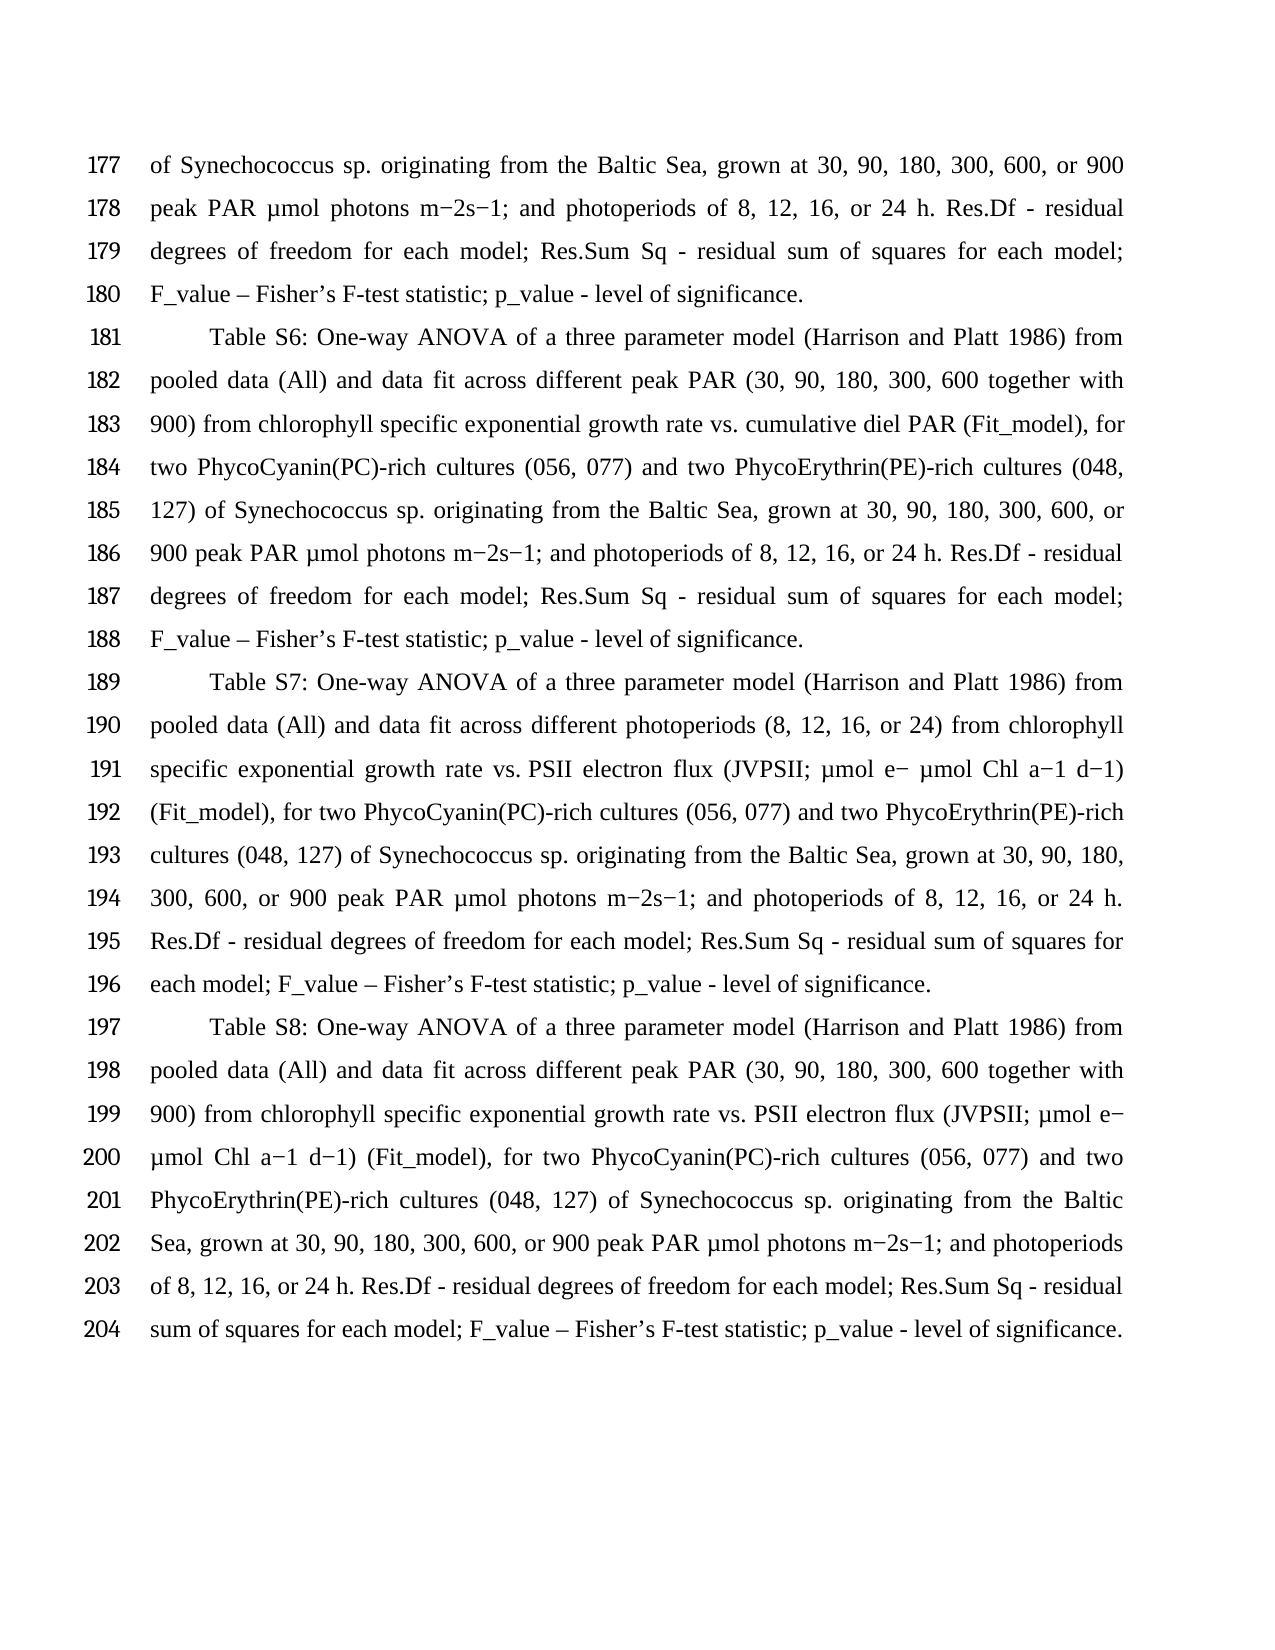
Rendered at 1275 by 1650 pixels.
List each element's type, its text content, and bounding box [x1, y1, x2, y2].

text Table S8: One-way ANOVA of a three parameter model (Harrison and Platt 1986) from pooled data (All) and data fit across different peak PAR (30, 90, 180, 300, 600 together with 900) from chlorophyll specific exponential growth rate vs. PSII electron flux (JVPSII; µmol e− µmol Chl a−1 d−1) (Fit_model), for two PhycoCyanin(PC)-rich cultures (056, 077) and two PhycoErythrin(PE)-rich cultures (048, 127) of Synechococcus sp. originating from the Baltic Sea, grown at 30, 90, 180, 300, 600, or 900 peak PAR µmol photons m−2s−1; and photoperiods of 8, 12, 16, or 24 h. Res.Df - residual degrees of freedom for each model; Res.Sum Sq - residual sum of squares for each model; F_value – Fisher’s F-test statistic; p_value - level of significance. [150, 1012, 1125, 1343]
text Table S7: One-way ANOVA of a three parameter model (Harrison and Platt 1986) from pooled data (All) and data fit across different photoperiods (8, 12, 16, or 24) from chlorophyll specific exponential growth rate vs. PSII electron flux (JVPSII; µmol e− µmol Chl a−1 d−1) (Fit_model), for two PhycoCyanin(PC)-rich cultures (056, 077) and two PhycoErythrin(PE)-rich cultures (048, 127) of Synechococcus sp. originating from the Baltic Sea, grown at 30, 90, 180, 300, 600, or 900 peak PAR µmol photons m−2s−1; and photoperiods of 8, 12, 16, or 24 h. Res.Df - residual degrees of freedom for each model; Res.Sum Sq - residual sum of squares for each model; F_value – Fisher’s F-test statistic; p_value - level of significance. [150, 667, 1125, 998]
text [150, 150, 1125, 308]
text Table S6: One-way ANOVA of a three parameter model (Harrison and Platt 1986) from pooled data (All) and data fit across different peak PAR (30, 90, 180, 300, 600 together with 900) from chlorophyll specific exponential growth rate vs. cumulative diel PAR (Fit_model), for two PhycoCyanin(PC)-rich cultures (056, 077) and two PhycoErythrin(PE)-rich cultures (048, 127) of Synechococcus sp. originating from the Baltic Sea, grown at 30, 90, 180, 300, 600, or 900 peak PAR µmol photons m−2s−1; and photoperiods of 8, 12, 16, or 24 h. Res.Df - residual degrees of freedom for each model; Res.Sum Sq - residual sum of squares for each model; F_value – Fisher’s F-test statistic; p_value - level of significance. [150, 322, 1125, 653]
